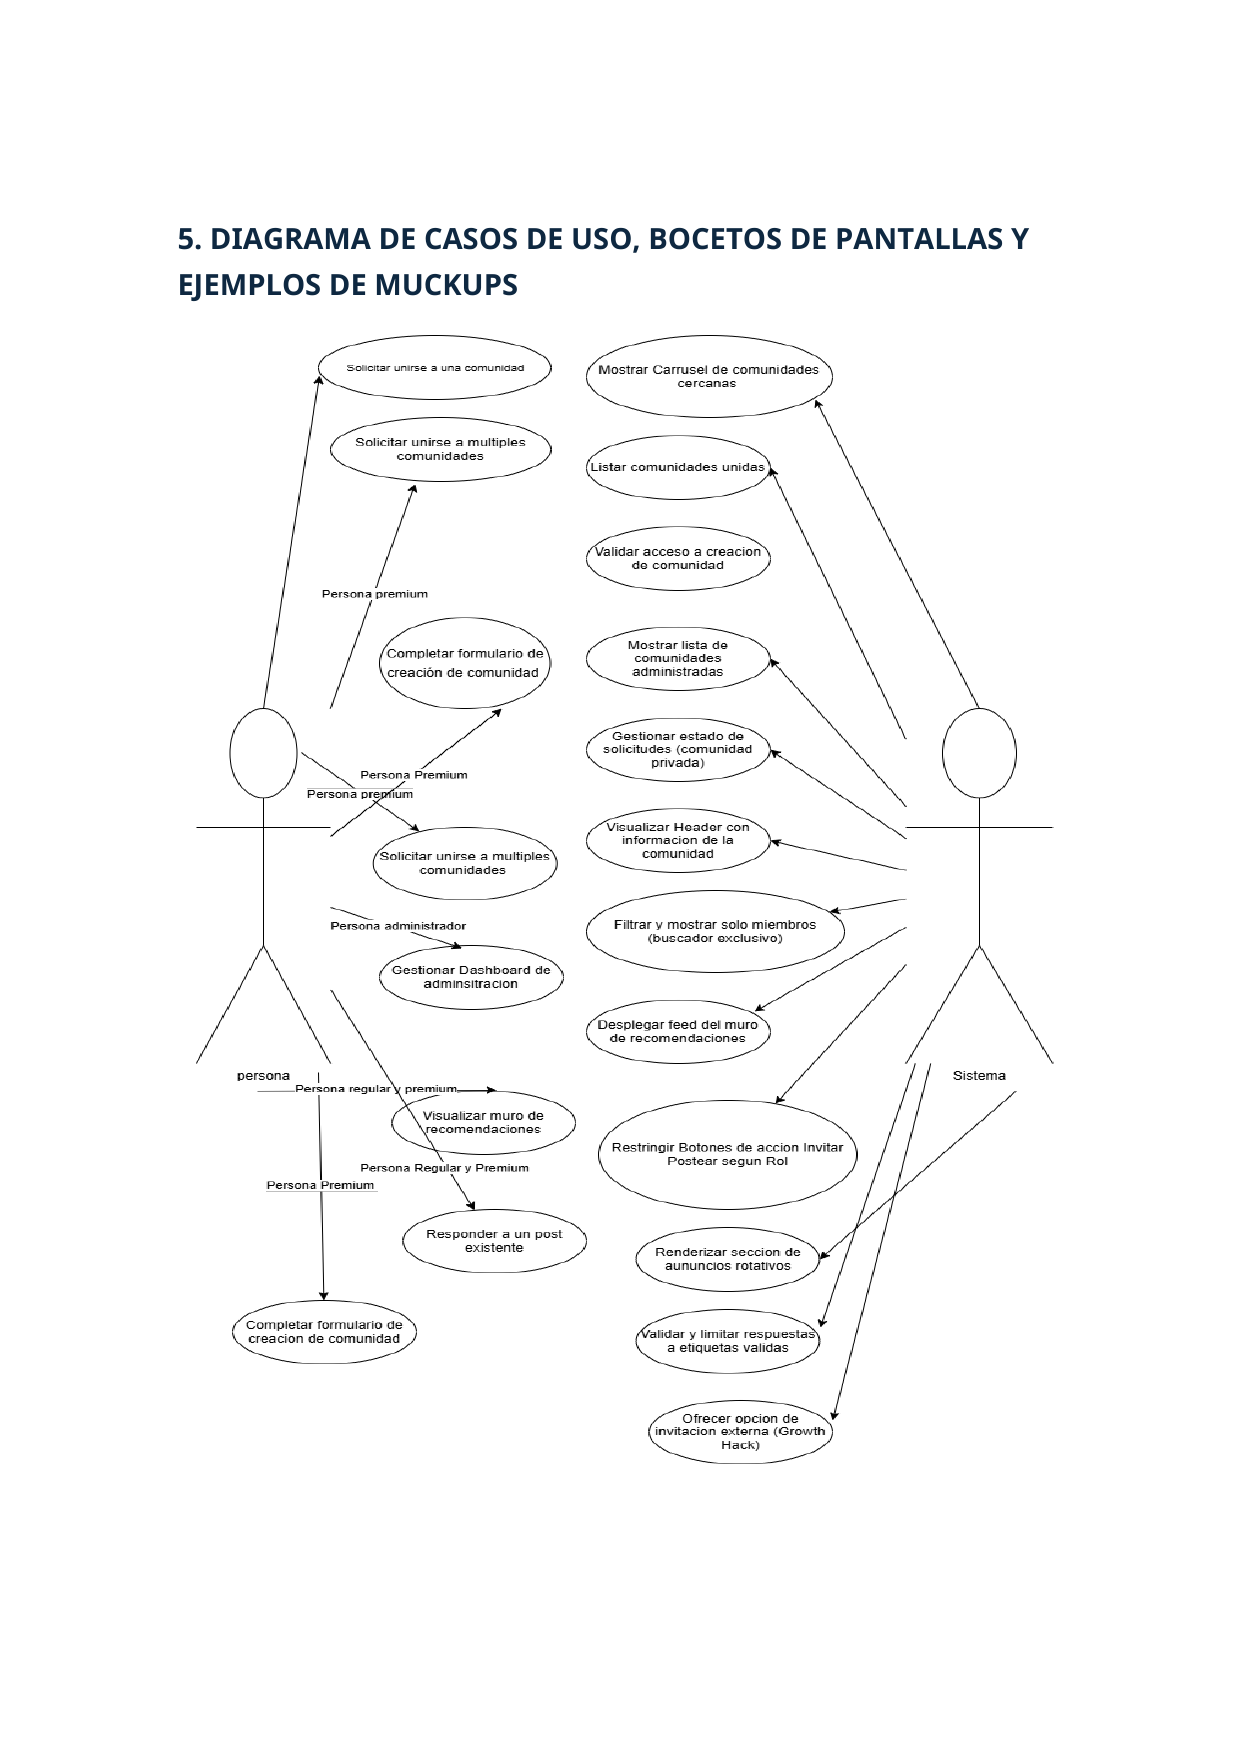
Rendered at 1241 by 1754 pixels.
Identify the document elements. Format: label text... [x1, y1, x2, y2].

text 5. DIAGRAMA DE CASOS DE USO, BOCETOS DE PANTALLAS Y EJEMPLOS DE MUCKUPS [177, 218, 1063, 304]
